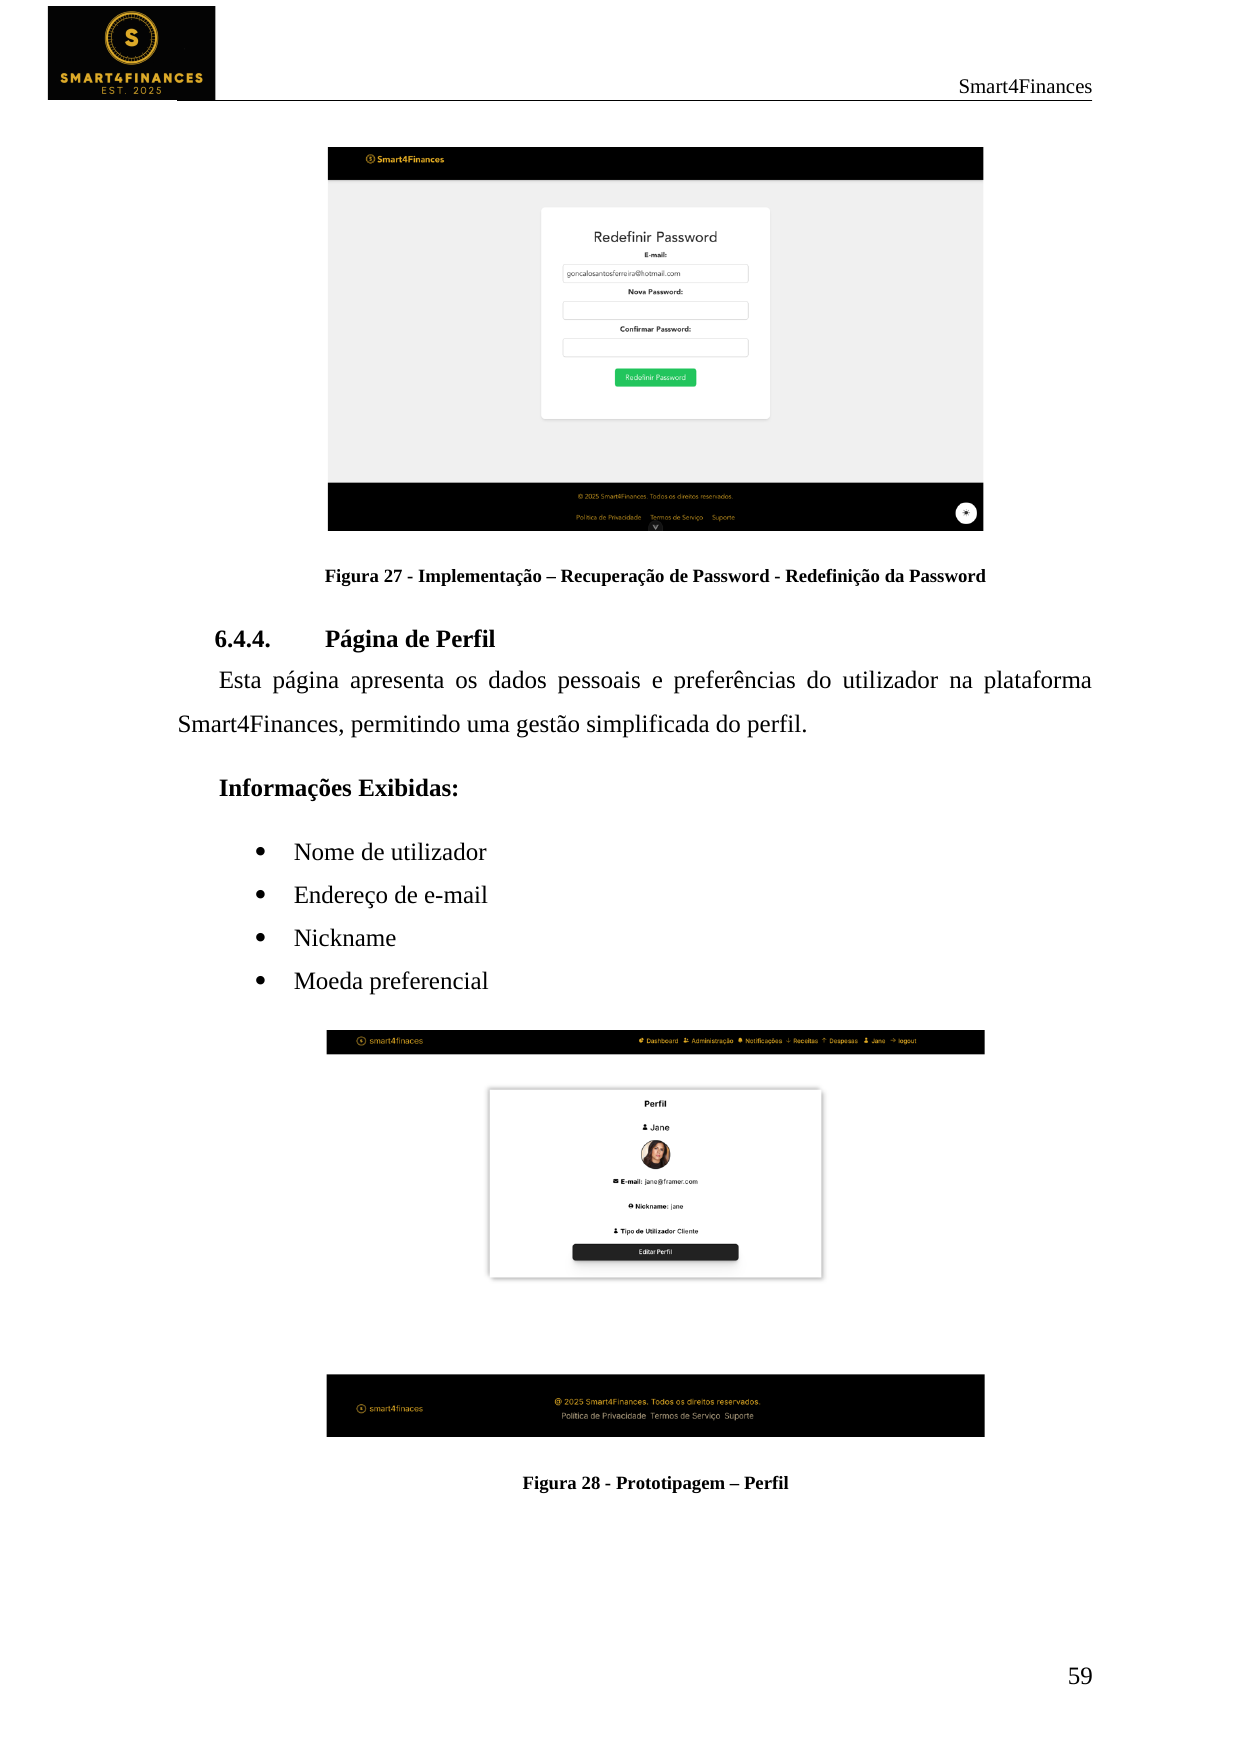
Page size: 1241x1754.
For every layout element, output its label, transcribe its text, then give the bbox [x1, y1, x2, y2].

subtitle Página de Perfil [214, 624, 1092, 653]
picture [327, 147, 984, 531]
picture [47, 6, 216, 100]
list Nickname [256, 923, 1092, 952]
text Esta página apresenta os dados pessoais e preferências do utilizador na plataforma Smart4Finances, permitindo uma gestão simplificada do perfil. [177, 666, 1092, 737]
text Informações Exibidas: [177, 773, 1092, 801]
list Nome de utilizador [256, 837, 1092, 865]
list Moeda preferencial [256, 966, 1092, 995]
picture [326, 1030, 985, 1437]
list Endereço de e-mail [256, 880, 1092, 908]
